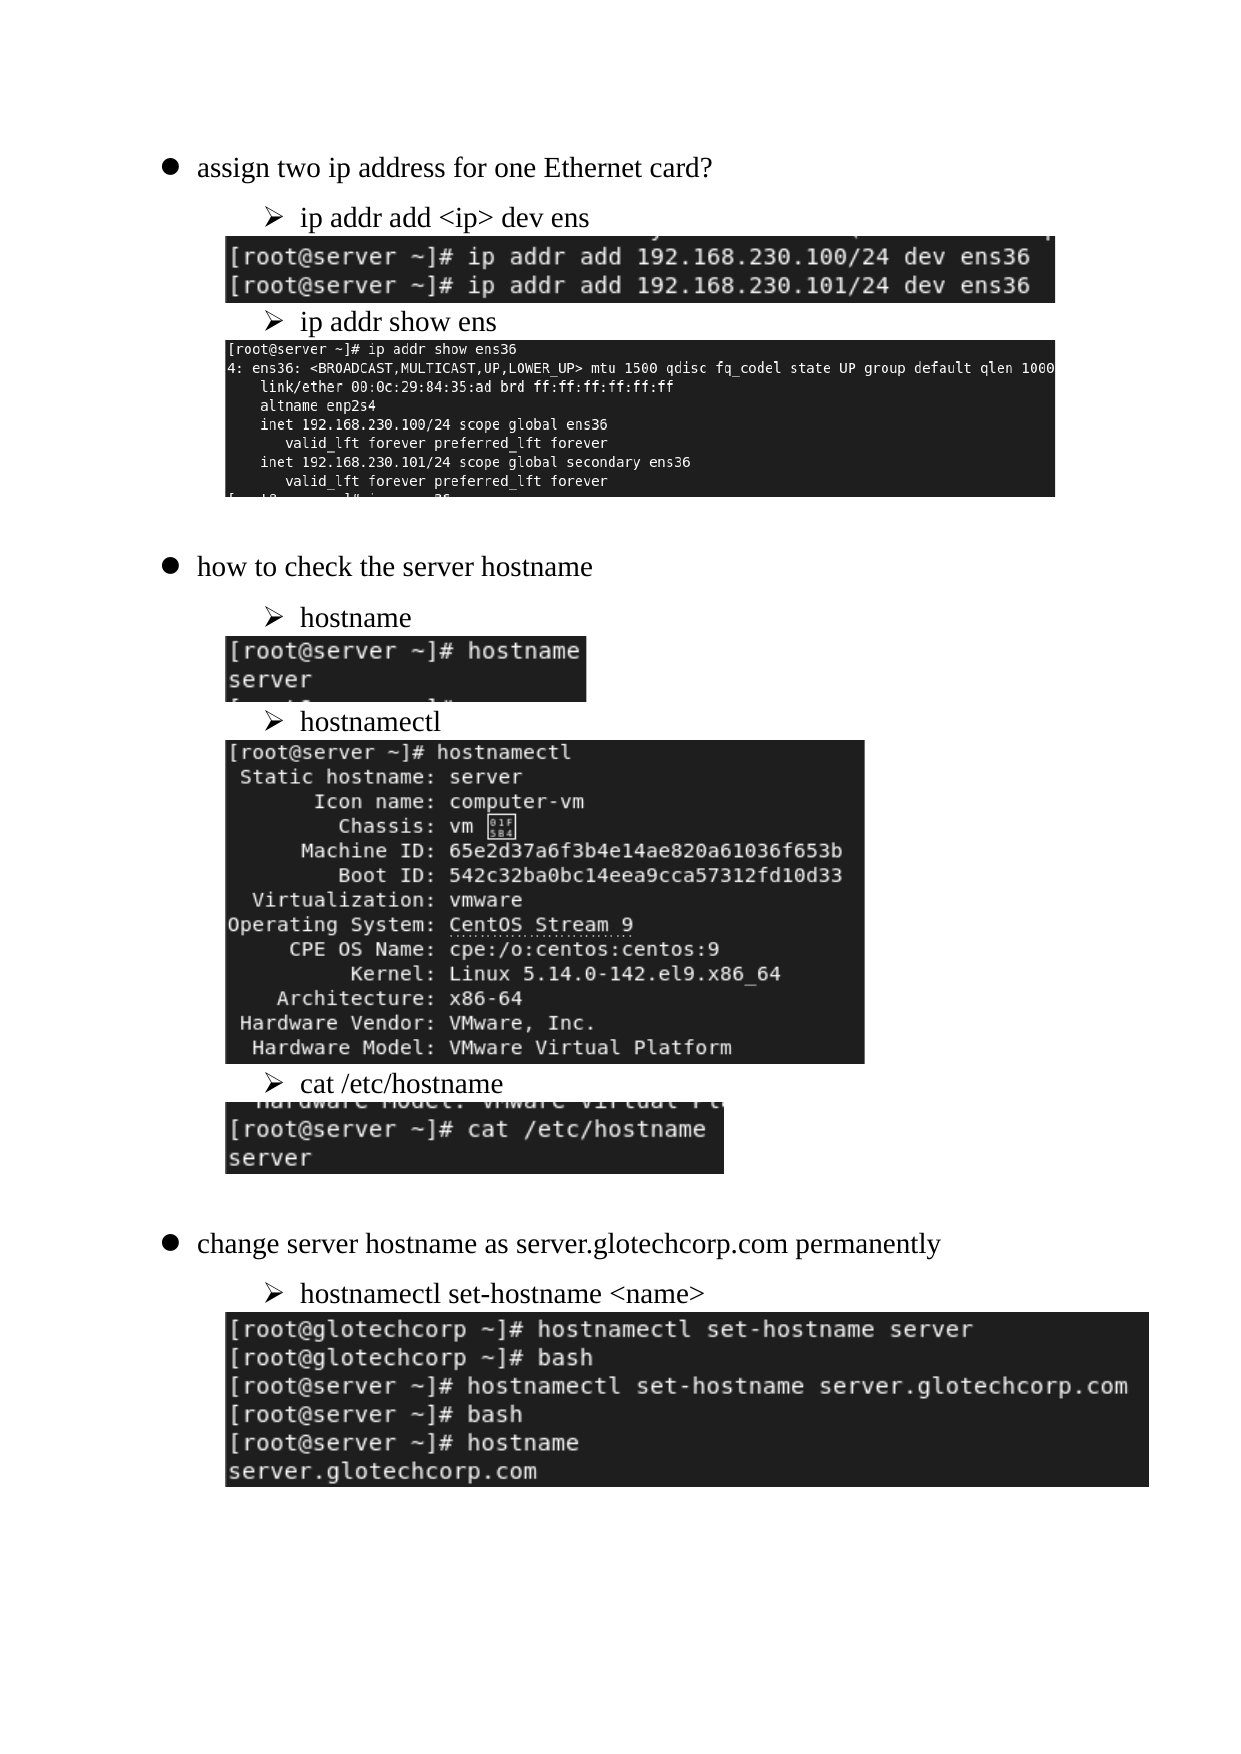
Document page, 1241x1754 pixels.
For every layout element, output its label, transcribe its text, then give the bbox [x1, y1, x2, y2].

picture [225, 340, 1056, 497]
list change server hostname as server.glotechcorp.com permanently [159, 1226, 1090, 1259]
list assign two ip address for one Ethernet card? [159, 150, 1090, 184]
picture [225, 1312, 1149, 1487]
picture [225, 636, 587, 702]
picture [225, 236, 1056, 303]
picture [225, 740, 865, 1064]
list ip addr add <ip> dev ens [262, 200, 1090, 234]
picture [225, 1102, 724, 1174]
list how to check the server hostname [159, 549, 1090, 583]
list hostnamectl set-hostname <name> [262, 1276, 1090, 1310]
list hostnamectl [262, 704, 1090, 737]
list hostname [262, 600, 1090, 633]
list ip addr show ens [262, 304, 1090, 338]
list cat /etc/hostname [262, 1066, 1090, 1100]
